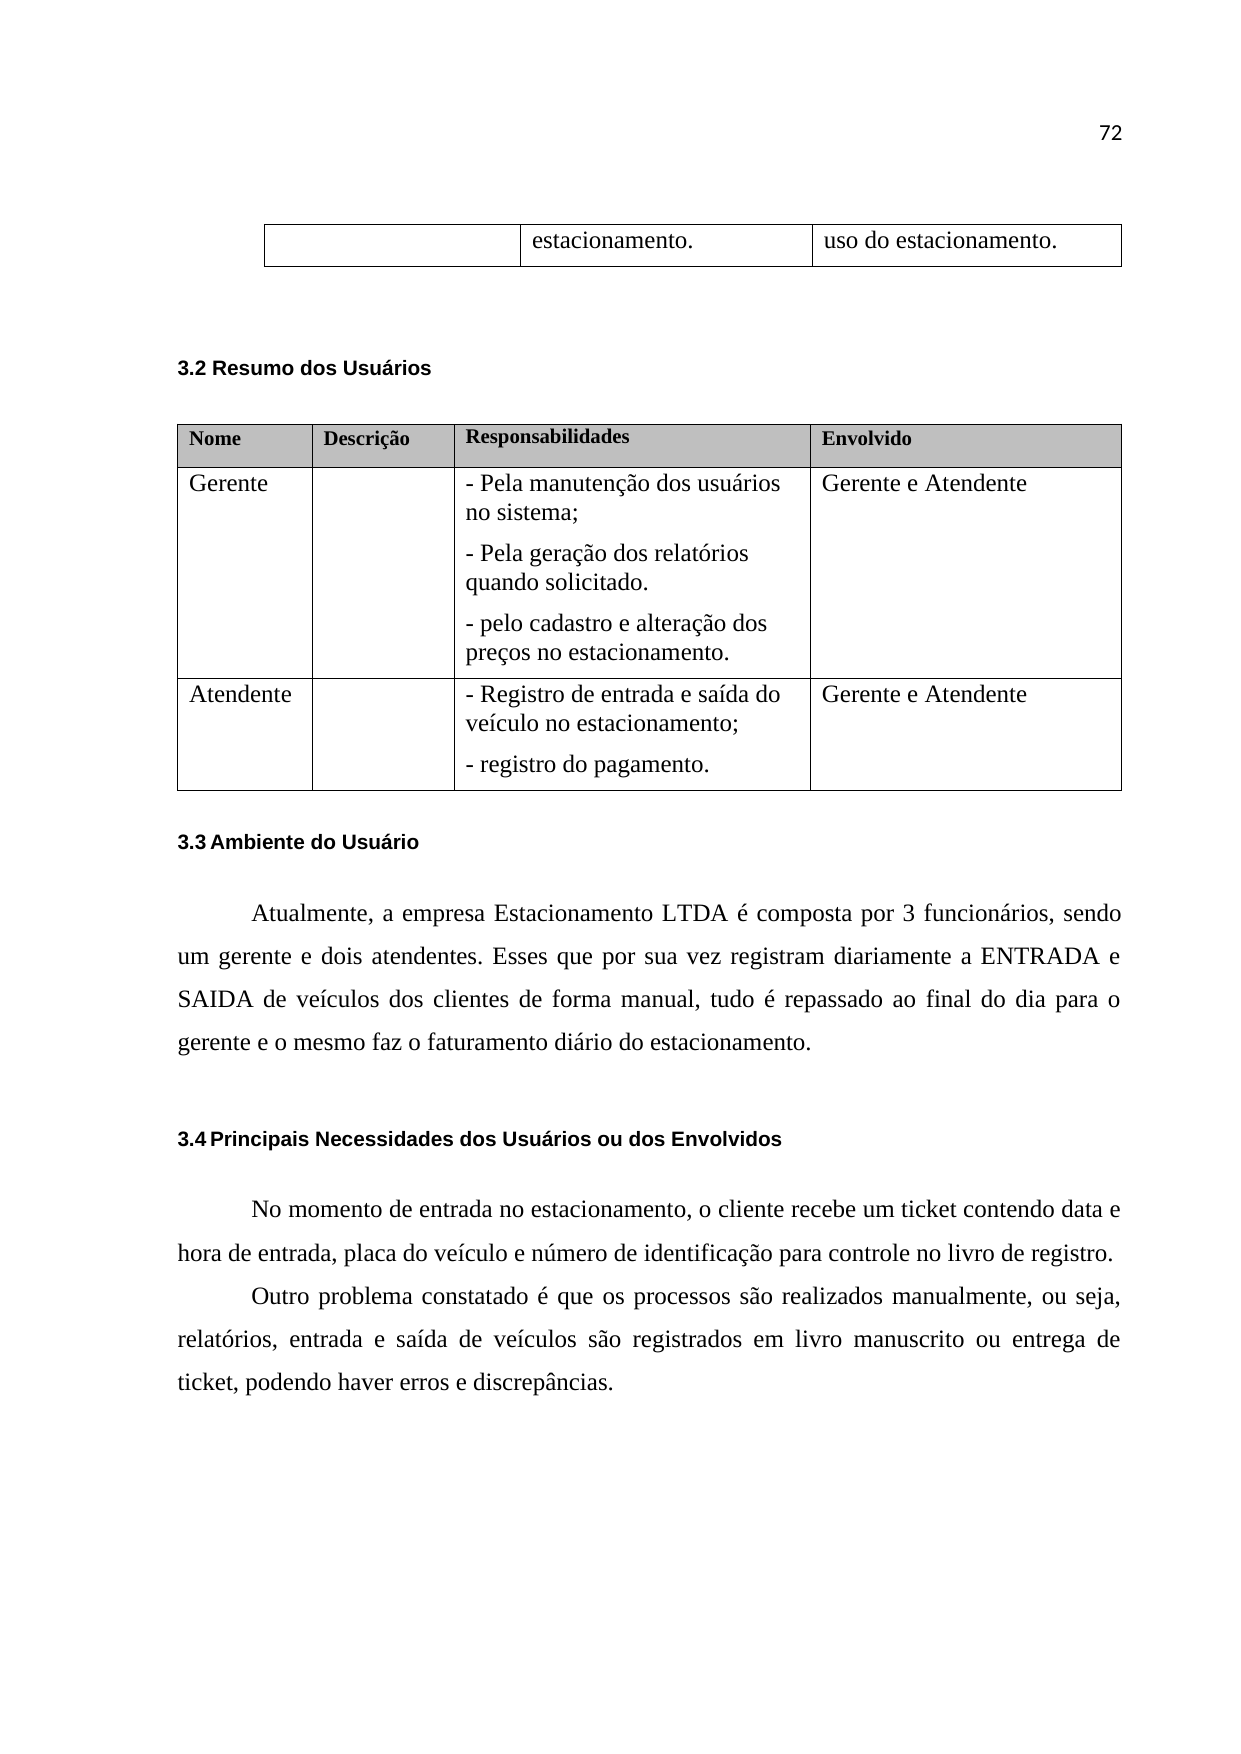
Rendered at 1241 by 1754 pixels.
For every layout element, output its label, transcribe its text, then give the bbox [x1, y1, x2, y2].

text No momento de entrada no estacionamento, o cliente recebe um ticket contendo data e hora de entrada, placa do veículo e número de identificação para controle no livro de registro. [177, 1194, 1122, 1266]
text 3.3 Ambiente do Usuário [177, 829, 1122, 854]
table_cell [521, 225, 812, 266]
table_header Responsabilidades [455, 425, 810, 467]
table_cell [265, 225, 520, 266]
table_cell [813, 225, 1121, 266]
table_cell Gerente e Atendente [811, 679, 1121, 790]
table_cell [313, 679, 454, 790]
table_header Descrição [313, 425, 454, 467]
table_cell [313, 468, 454, 678]
table_cell Gerente [178, 468, 312, 678]
table_cell - Pela manutenção dos usuários no sistema; - Pela geração dos relatórios quando solicitado. - pelo cadastro e alteração dos preços no estacionamento. [455, 468, 810, 678]
table_cell - Registro de entrada e saída do veículo no estacionamento; - registro do pagamento. [455, 679, 810, 790]
text Outro problema constatado é que os processos são realizados manualmente, ou seja, relatórios, entrada e saída de veículos são registrados em livro manuscrito ou entrega de ticket, podendo haver erros e discrepâncias. [177, 1281, 1122, 1396]
text 3.4 Principais Necessidades dos Usuários ou dos Envolvidos [177, 1126, 1122, 1151]
table_header Envolvido [811, 425, 1121, 467]
table_cell Gerente e Atendente [811, 468, 1121, 678]
table_header Nome [178, 425, 312, 467]
table_cell Atendente [178, 679, 312, 790]
text Atualmente, a empresa Estacionamento LTDA é composta por 3 funcionários, sendo um gerente e dois atendentes. Esses que por sua vez registram diariamente a ENTRADA e SAIDA de veículos dos clientes de forma manual, tudo é repassado ao final do dia para o gerente e o mesmo faz o faturamento diário do estacionamento. [177, 898, 1122, 1056]
text 3.2 Resumo dos Usuários [177, 355, 1122, 380]
